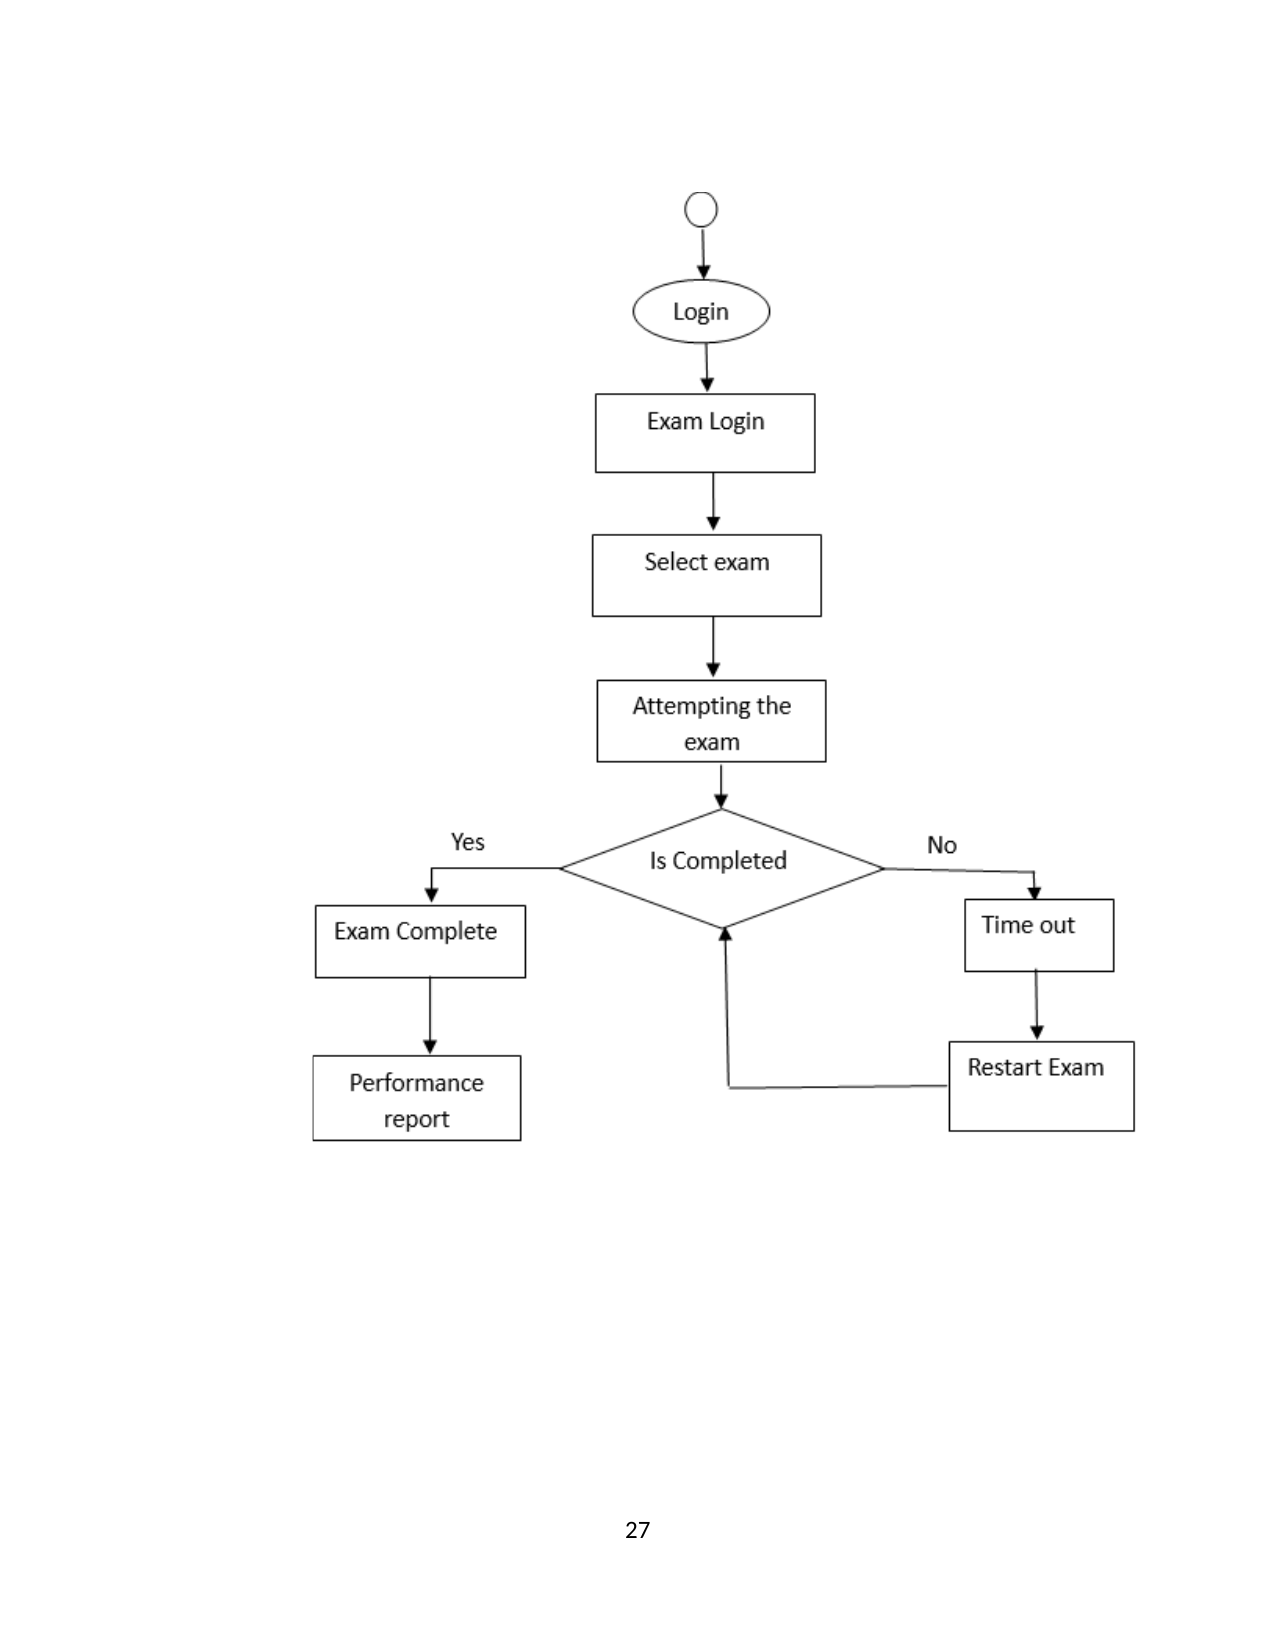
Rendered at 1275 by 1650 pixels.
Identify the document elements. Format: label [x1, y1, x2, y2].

picture [312, 192, 1240, 1179]
